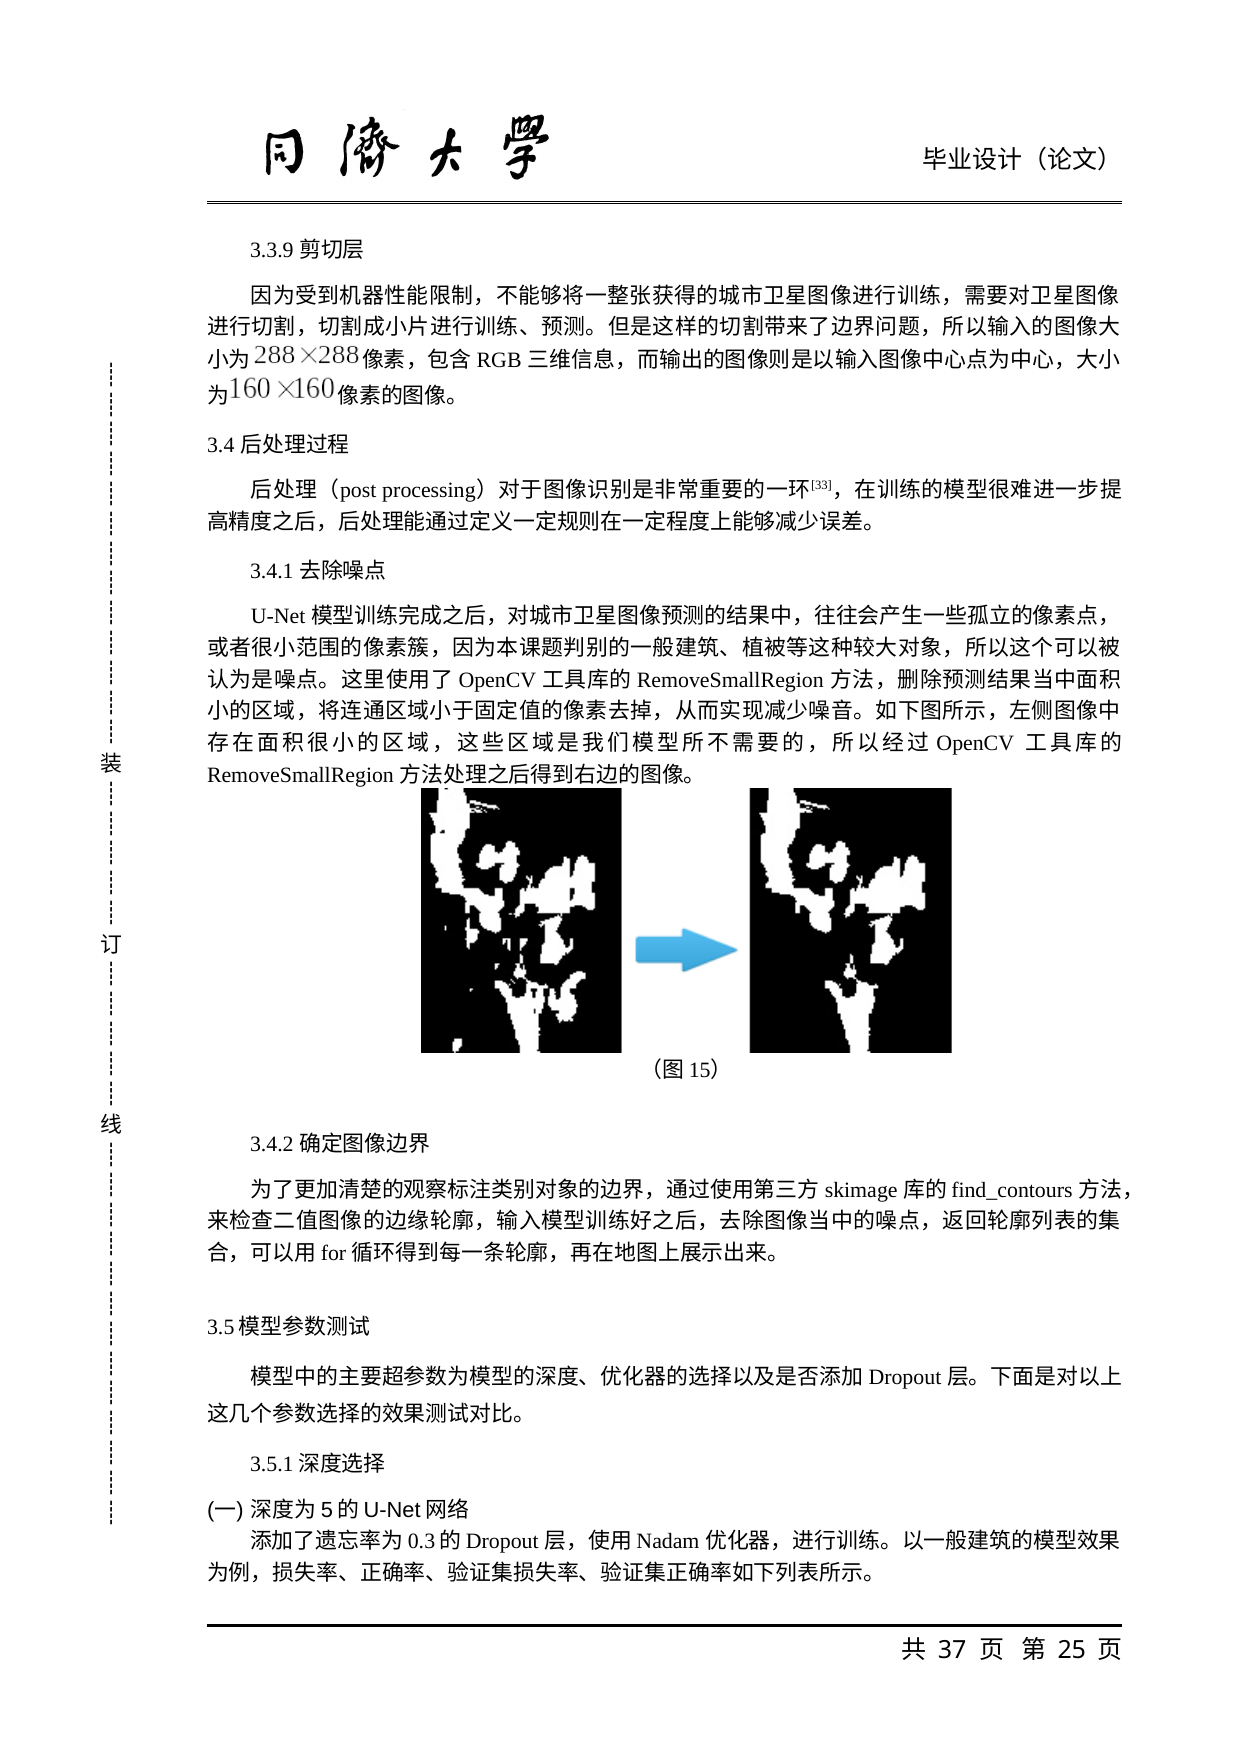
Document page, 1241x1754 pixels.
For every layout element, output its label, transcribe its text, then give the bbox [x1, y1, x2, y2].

picture [421, 788, 952, 1053]
subtitle 3.4.1 去除噪点 [207, 548, 1122, 586]
list 深度为5的U-Net网络 [207, 1492, 1122, 1523]
text （图15） [207, 1052, 1122, 1084]
text U-Net 模型训练完成之后，对城市卫星图像预测的结果中，往往会产生一些孤立的像素点，或者很小范围的像素簇，因为本课题判别的一般建筑、植被等这种较大对象，所以这个可以被认为是噪点。这里使用了OpenCV 工具库的RemoveSmallRegion 方法，删除预测结果当中面积小的区域，将连通区域小于固定值的像素去掉，从而实现减少噪音。如下图所示，左侧图像中存在面积很小的区域，这些区域是我们模型所不需要的，所以经过OpenCV 工具库的RemoveSmallRegion 方法处理之后得到右边的图像。 [207, 598, 1122, 788]
subtitle 3.5模型参数测试 [207, 1304, 1122, 1342]
subtitle 3.4.2 确定图像边界 [207, 1122, 1122, 1159]
text 添加了遗忘率为0.3的Dropout 层，使用Nadam 优化器，进行训练。以一般建筑的模型效果为例，损失率、正确率、验证集损失率、验证集正确率如下列表所示。 [207, 1523, 1122, 1587]
text 为了更加清楚的观察标注类别对象的边界，通过使用第三方skimage 库的find_contours 方法，来检查二值图像的边缘轮廓，输入模型训练好之后，去除图像当中的噪点，返回轮廓列表的集合，可以用for 循环得到每一条轮廓，再在地图上展示出来。 [207, 1172, 1122, 1267]
subtitle 3.3.9 剪切层 [207, 228, 1122, 265]
text 因为受到机器性能限制，不能够将一整张获得的城市卫星图像进行训练，需要对卫星图像进行切割，切割成小片进行训练、预测。但是这样的切割带来了边界问题，所以输入的图像大小为像素，包含RGB 三维信息，而输出的图像则是以输入图像中心点为中心，大小为像素的图像。 [207, 278, 1122, 410]
subtitle 3.5.1深度选择 [207, 1442, 1122, 1479]
text 后处理（post processing）对于图像识别是非常重要的一环[33]，在训练的模型很难进一步提高精度之后，后处理能通过定义一定规则在一定程度上能够减少误差。 [207, 472, 1122, 536]
subtitle 3.4 后处理过程 [207, 422, 1122, 460]
text 模型中的主要超参数为模型的深度、优化器的选择以及是否添加Dropout 层。下面是对以上这几个参数选择的效果测试对比。 [207, 1354, 1122, 1429]
picture [244, 106, 567, 185]
